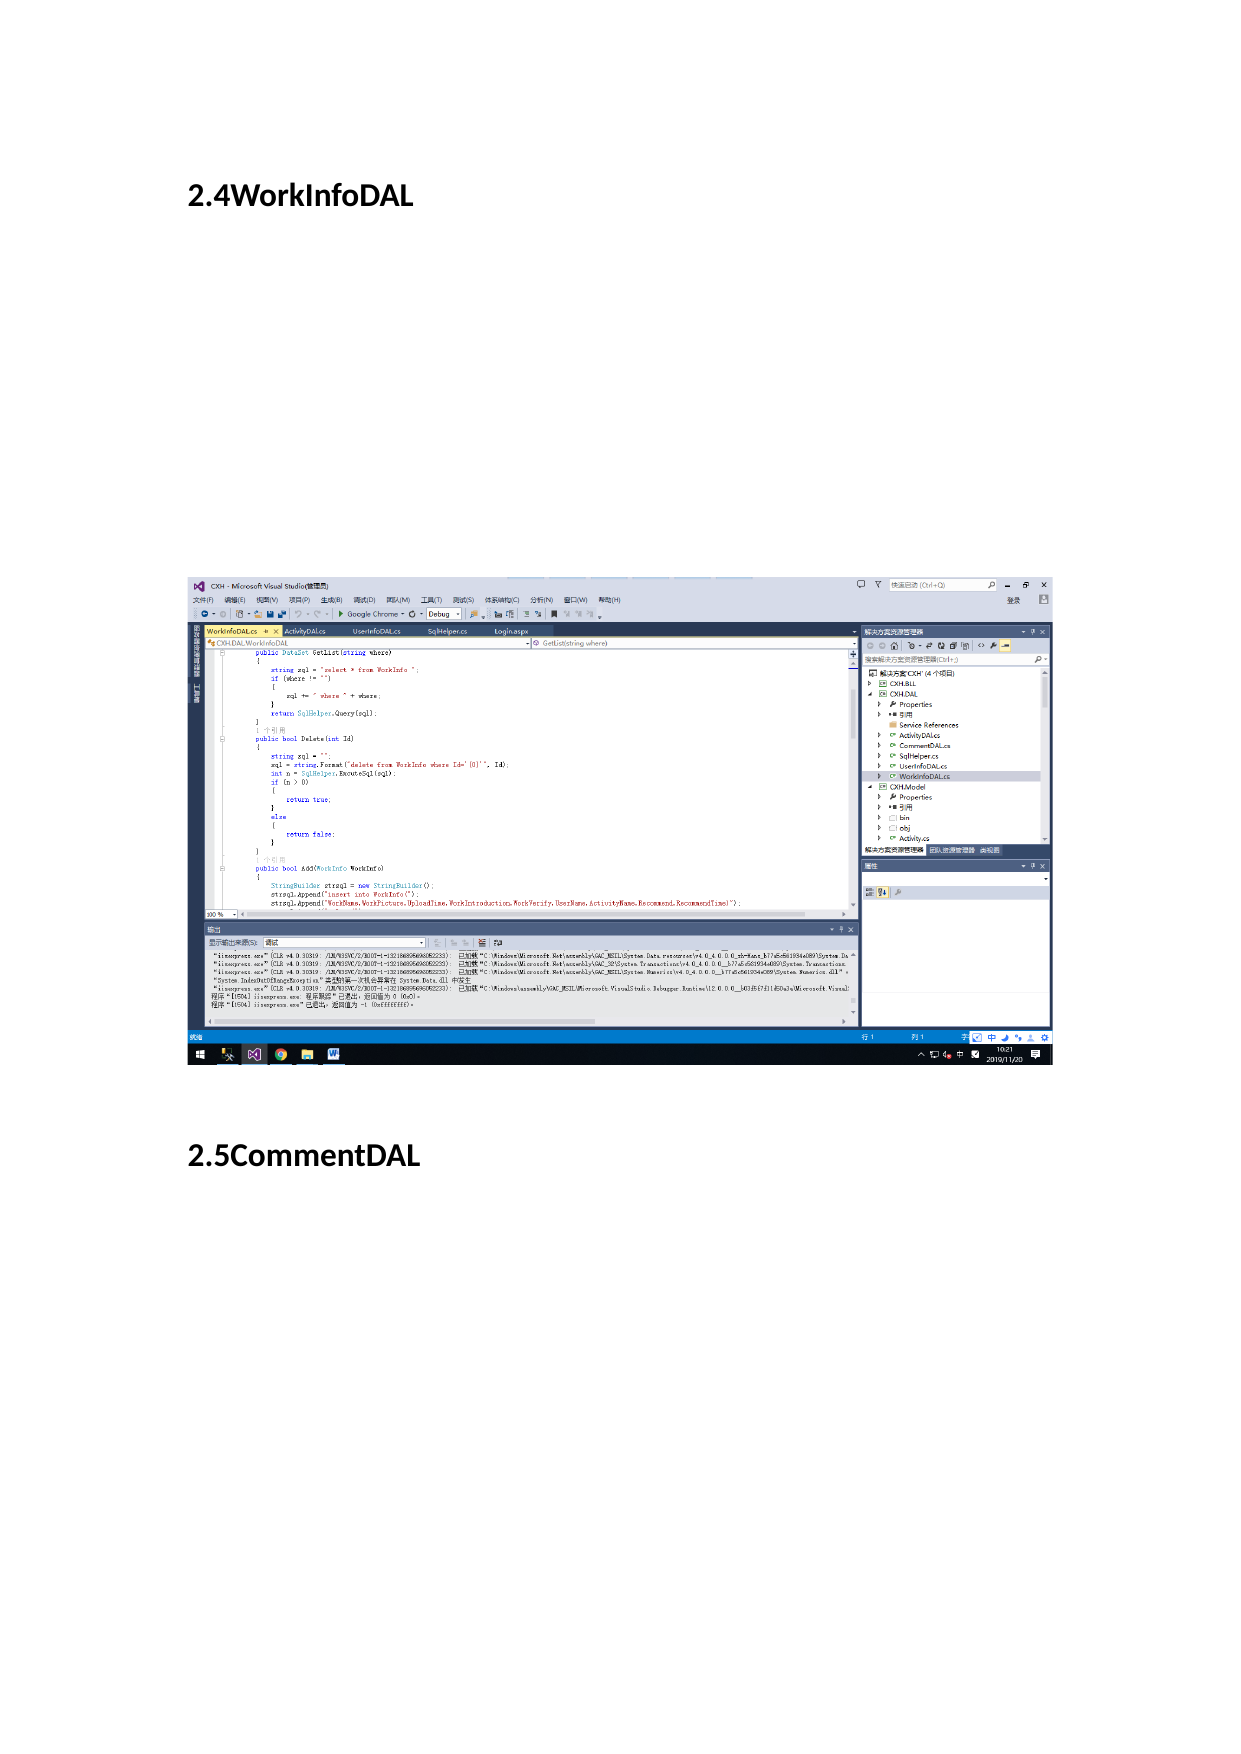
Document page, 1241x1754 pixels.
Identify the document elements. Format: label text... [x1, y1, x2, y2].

picture [187, 577, 1053, 1065]
subtitle 2.4WorkInfoDAL [187, 162, 1053, 577]
subtitle 2.5CommentDAL [187, 1122, 1053, 1187]
